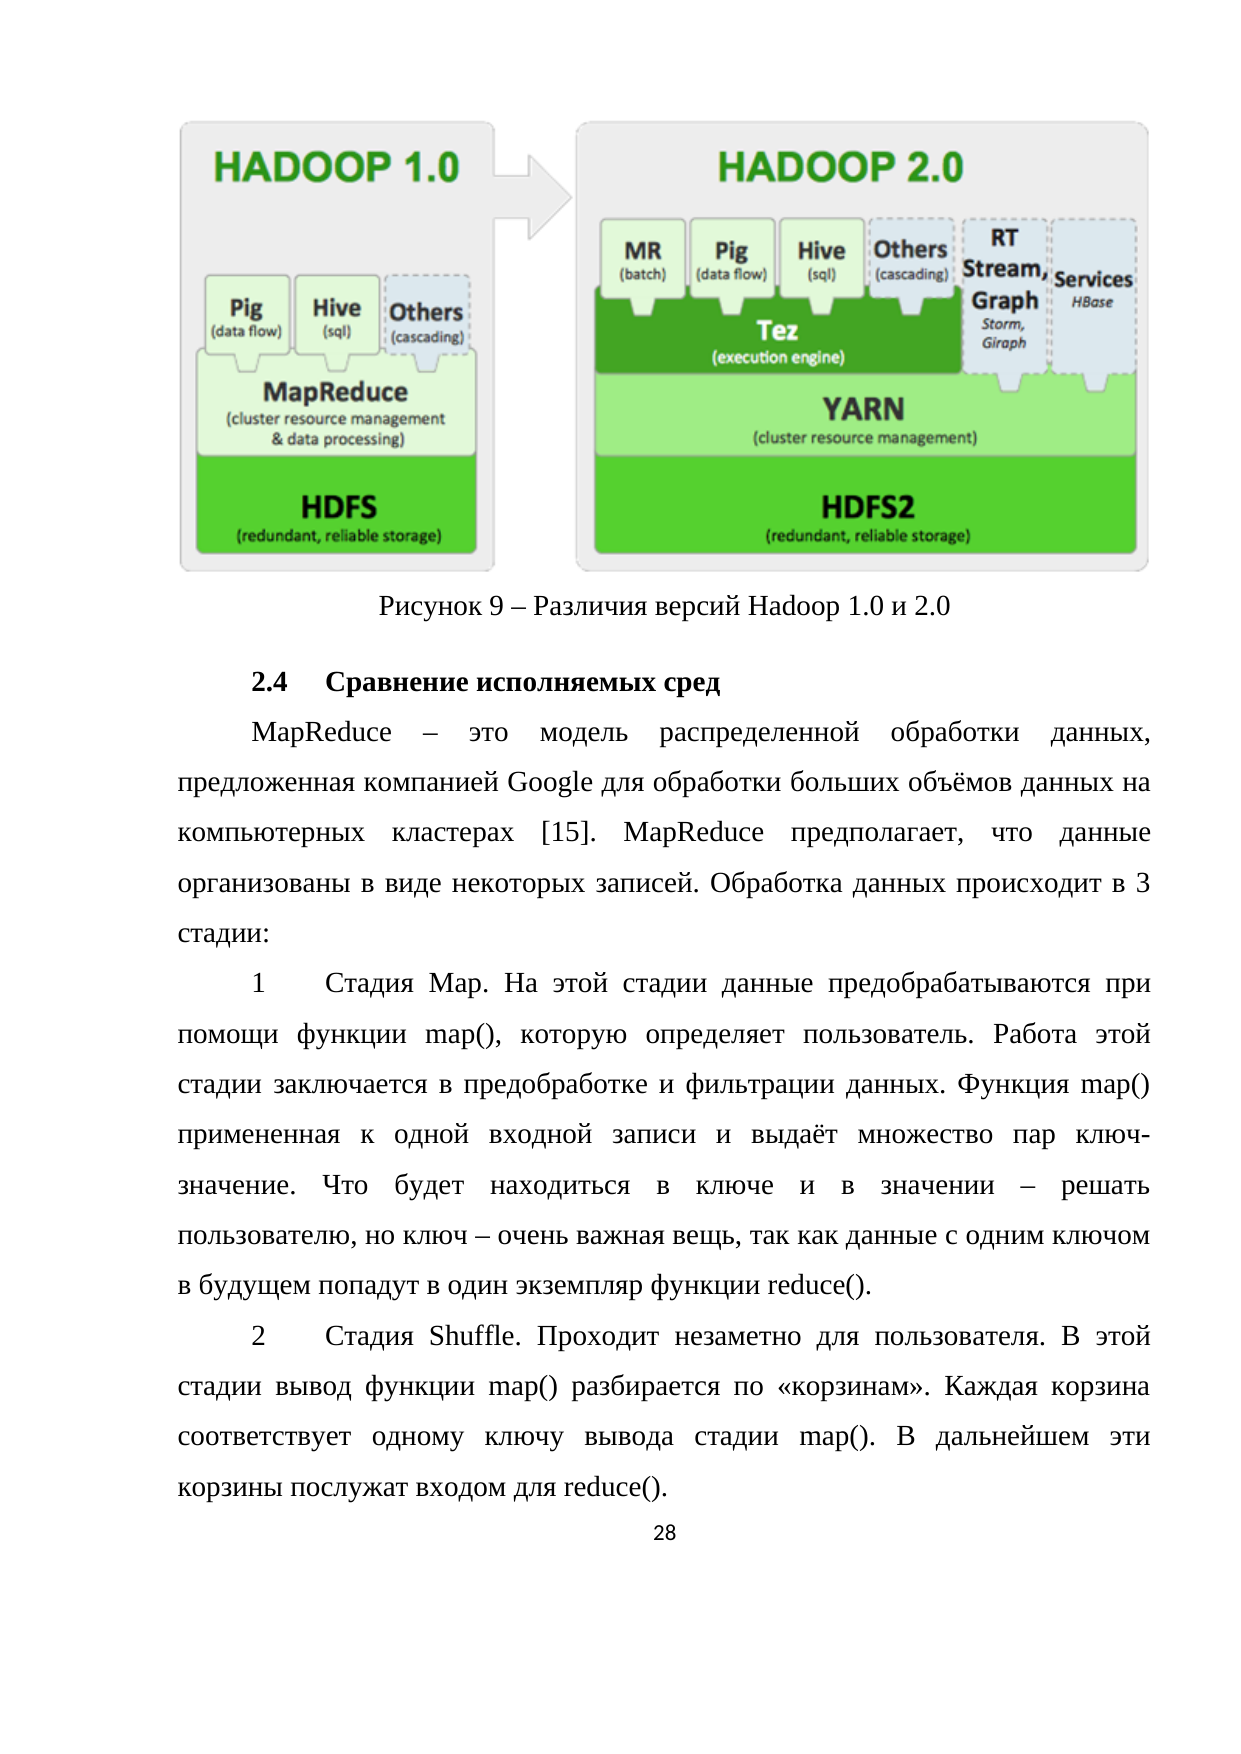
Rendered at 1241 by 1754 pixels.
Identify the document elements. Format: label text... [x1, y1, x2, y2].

text MapReduce – это модель распределенной обработки данных, предложенная компанией Google для обработки больших объёмов данных на компьютерных кластерах [15]. MapReduce предполагает, что данные организованы в виде некоторых записей. Обработка данных происходит в 3 стадии: [177, 714, 1152, 949]
list Стадия Map. На этой стадии данные предобрабатываются при помощи функции map(), которую определяет пользователь. Работа этой стадии заключается в предобработке и фильтрации данных. Функция map() примененная к одной входной записи и выдаёт множество пар ключ-значение. Что будет находиться в ключе и в значении – решать пользователю, но ключ – очень важная вещь, так как данные с одним ключом в будущем попадут в один экземпляр функции reduce(). [177, 966, 1152, 1301]
picture [177, 118, 1152, 575]
list Стадия Shuffle. Проходит незаметно для пользователя. В этой стадии вывод функции map() разбирается по «корзинам». Каждая корзина соответствует одному ключу вывода стадии map(). В дальнейшем эти корзины послужат входом для reduce(). [177, 1318, 1152, 1502]
text Рисунок 9 – Различия версий Hadoop 1.0 и 2.0 [177, 588, 1152, 622]
text Сравнение исполняемых сред [177, 664, 1152, 697]
